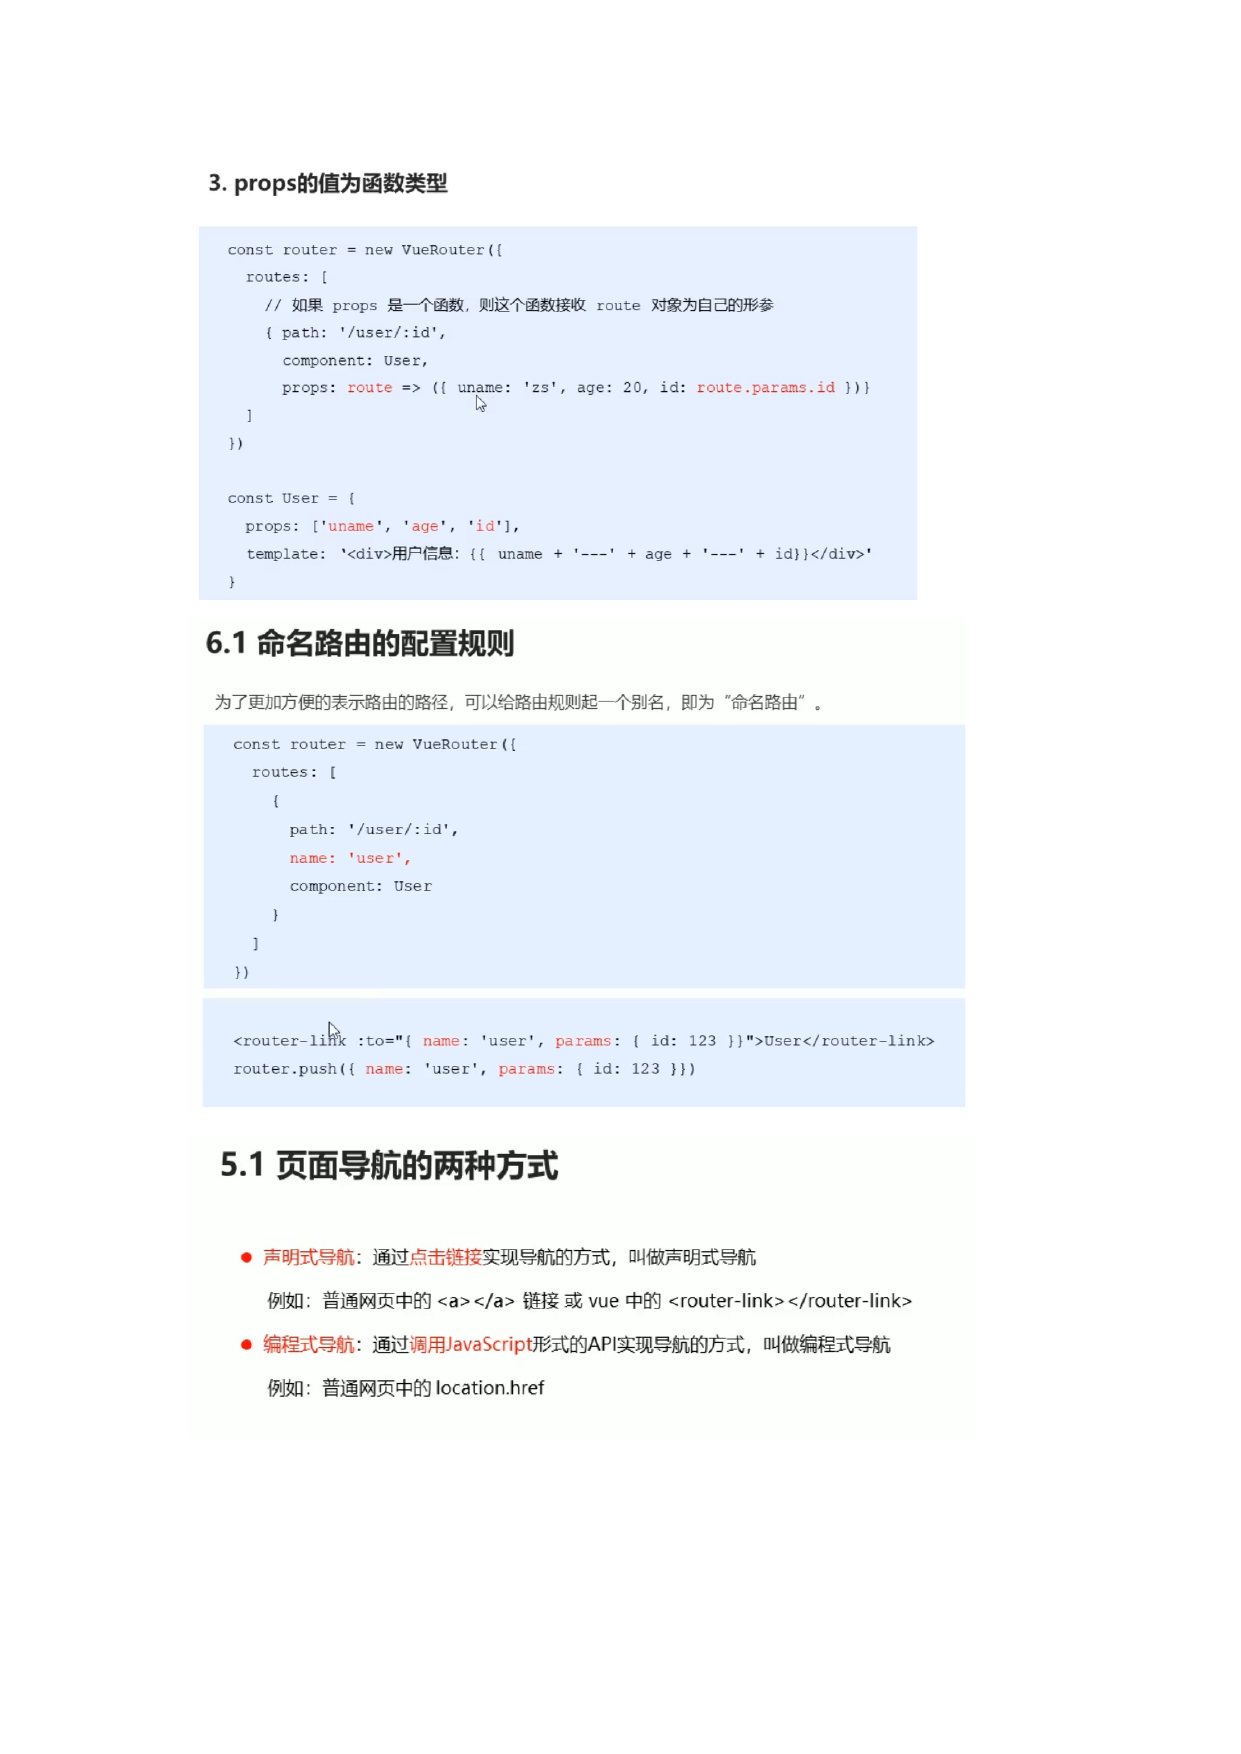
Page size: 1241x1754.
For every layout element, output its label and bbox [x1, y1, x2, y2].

picture [187, 162, 918, 600]
picture [187, 617, 966, 1111]
picture [187, 1137, 976, 1437]
